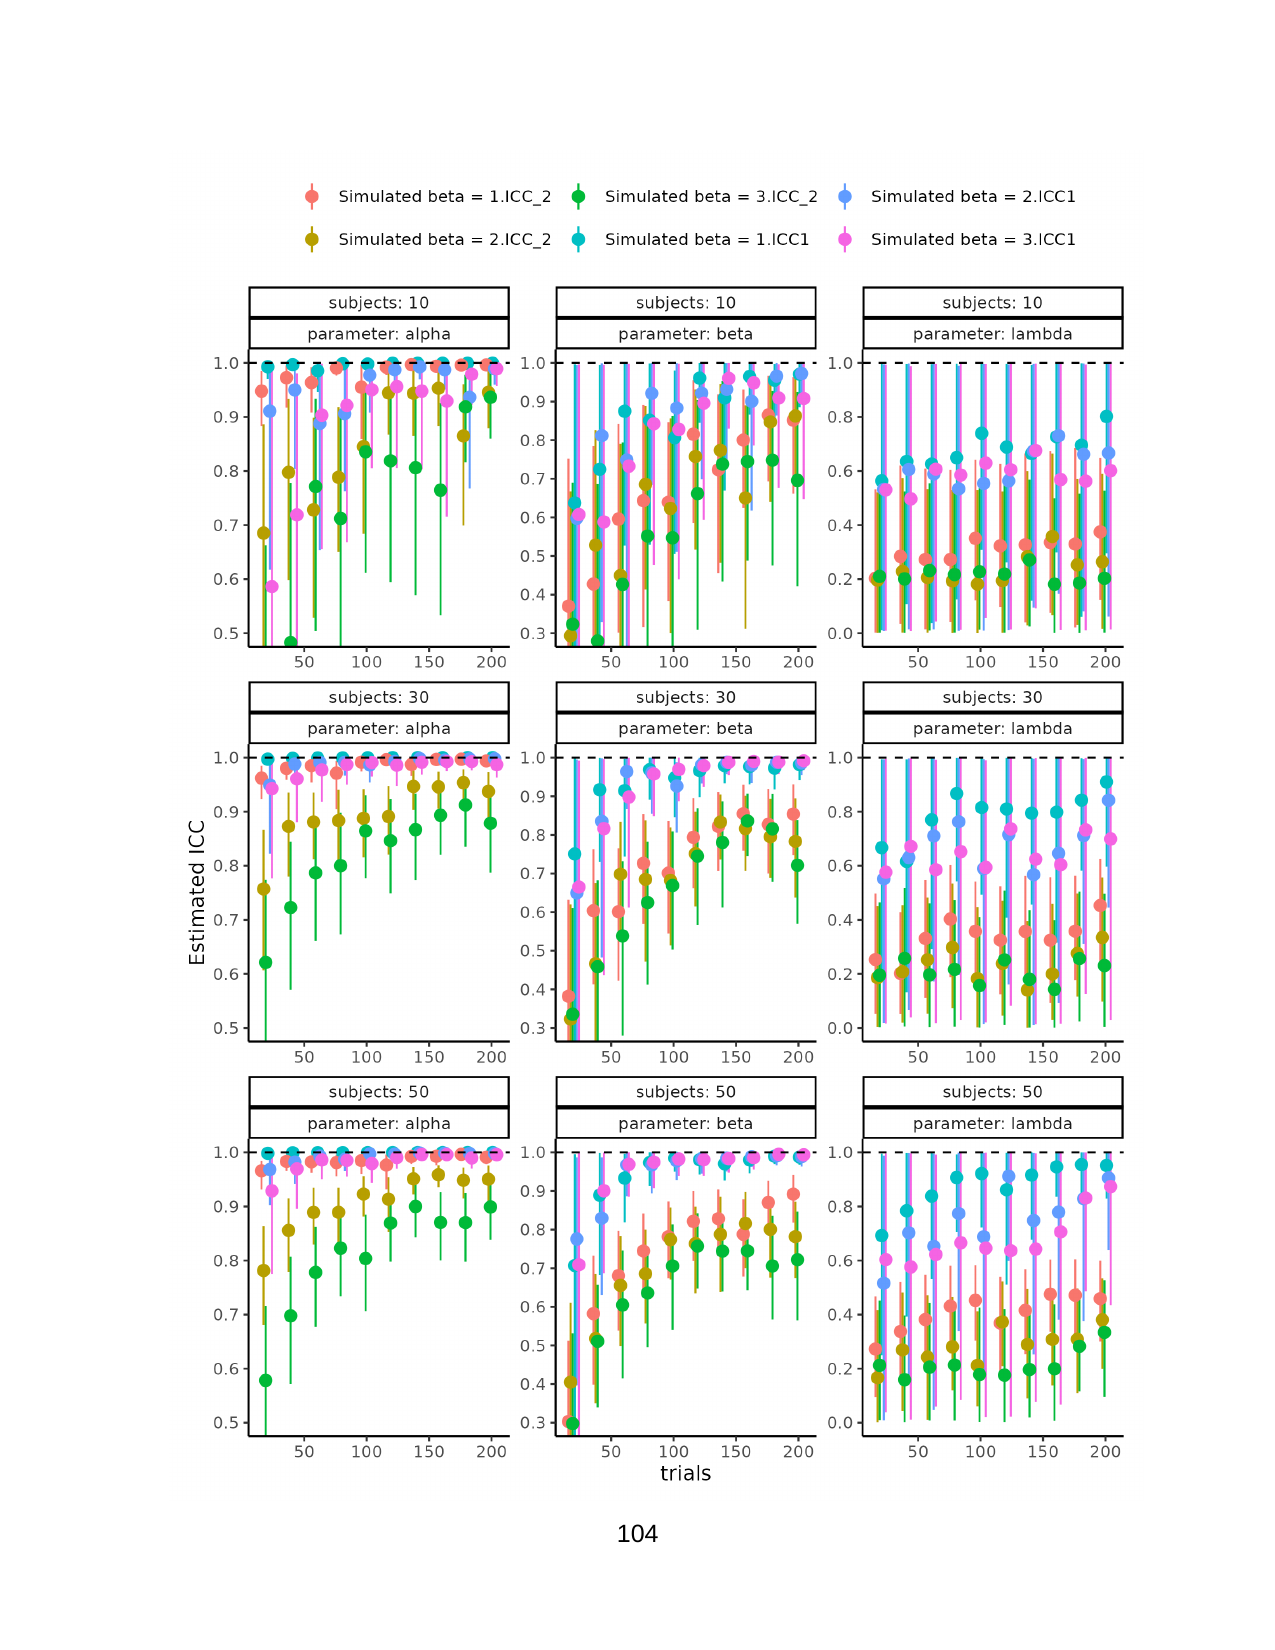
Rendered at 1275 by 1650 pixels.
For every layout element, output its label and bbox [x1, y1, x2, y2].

picture [168, 150, 1144, 1501]
